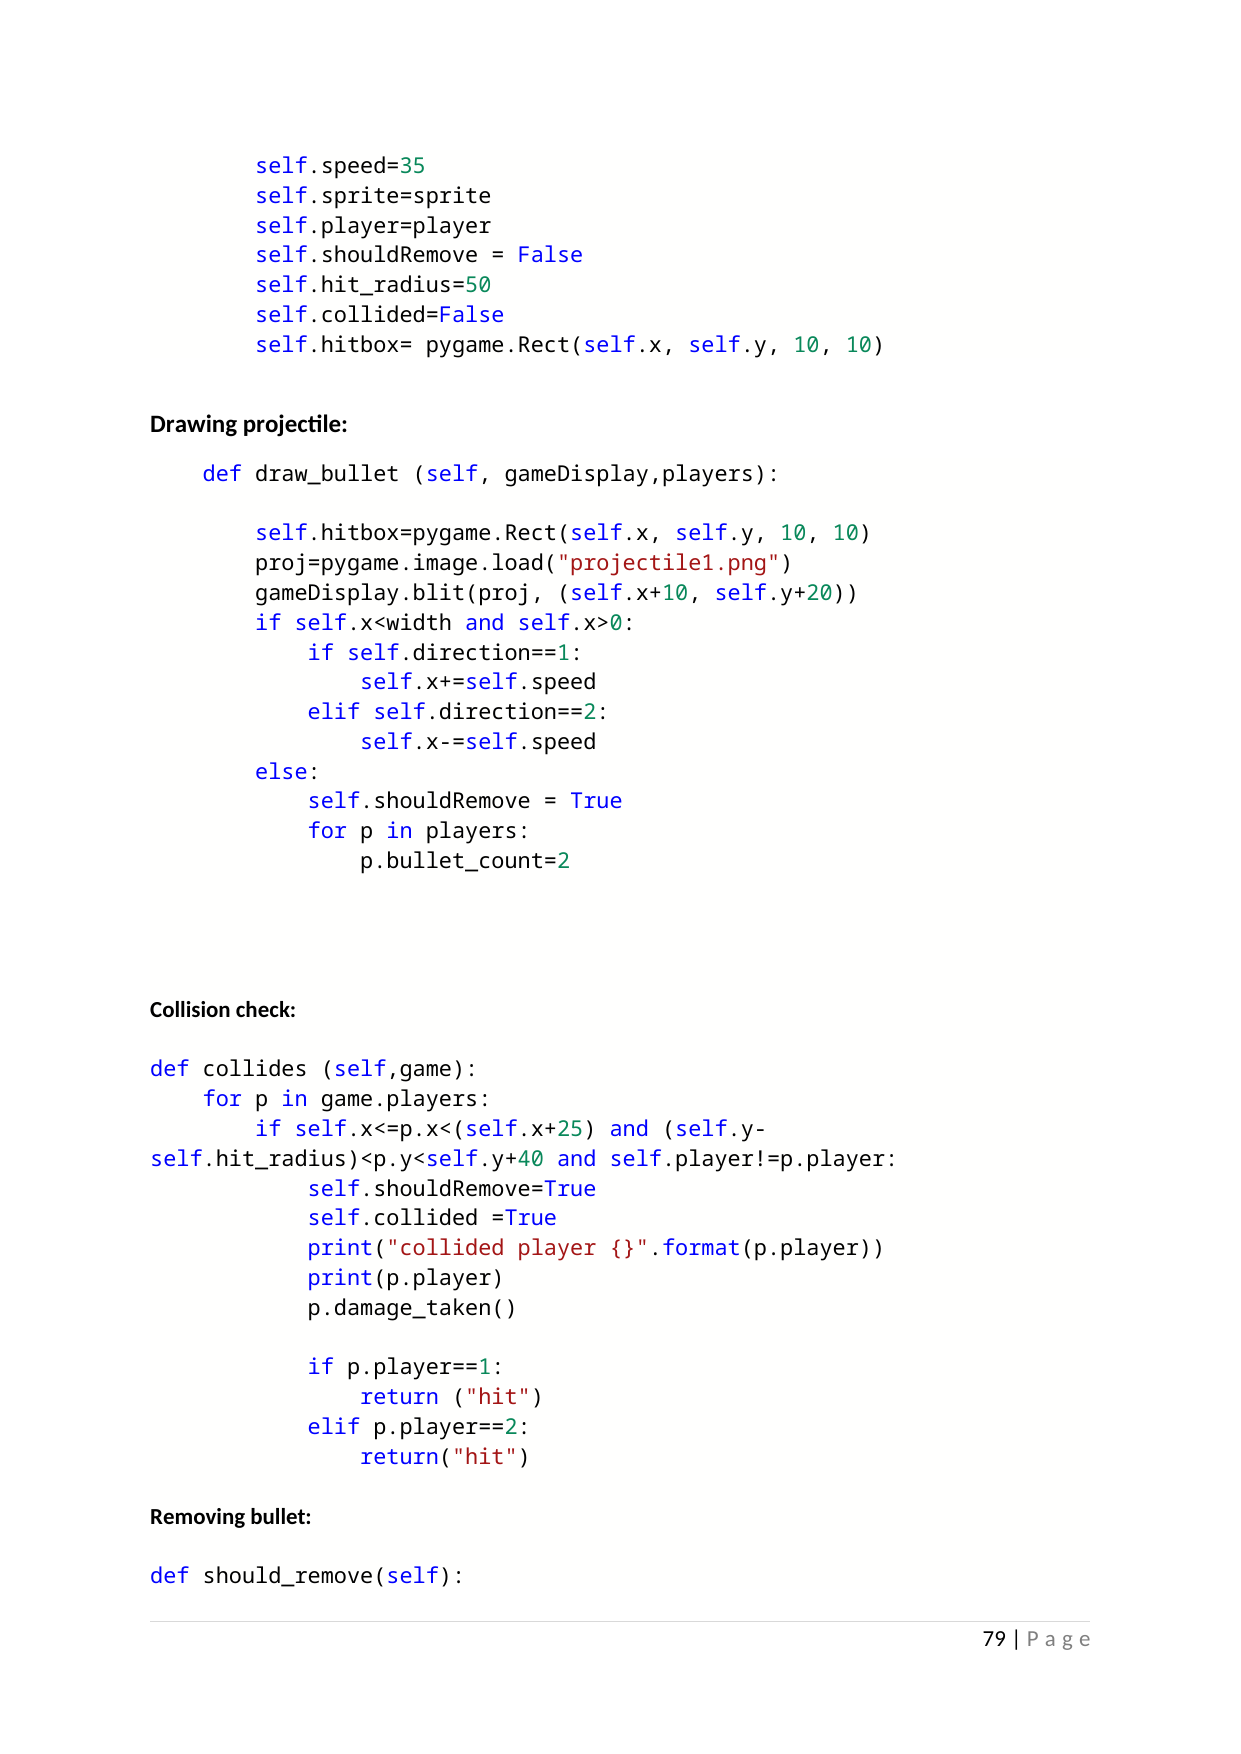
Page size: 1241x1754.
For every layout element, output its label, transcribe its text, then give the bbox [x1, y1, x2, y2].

text def draw_bullet (self, gameDisplay,players): [150, 458, 1090, 487]
text p.bullet_count=2 [150, 845, 1090, 875]
text self.hit_radius=50 [150, 269, 1090, 299]
text print("collided player {}".format(p.player)) [150, 1232, 1090, 1262]
text self.sprite=sprite [150, 180, 1090, 209]
text gameDisplay.blit(proj, (self.x+10, self.y+20)) [150, 577, 1090, 607]
text proj=pygame.image.load("projectile1.png") [150, 547, 1090, 577]
text p.damage_taken() [150, 1292, 1090, 1322]
text return("hit") [150, 1441, 1090, 1471]
text for p in players: [150, 815, 1090, 845]
text self.collided=False [150, 299, 1090, 329]
text self.player=player [150, 209, 1090, 239]
text def should_remove(self): [150, 1560, 1090, 1589]
text self.hitbox=pygame.Rect(self.x, self.y, 10, 10) [150, 517, 1090, 547]
text self.collided =True [150, 1202, 1090, 1232]
text elif p.player==2: [150, 1411, 1090, 1441]
text print(p.player) [150, 1262, 1090, 1292]
text self.shouldRemove = True [150, 785, 1090, 815]
text self.speed=35 [150, 150, 1090, 180]
text if self.x<=p.x<(self.x+25) and (self.y-self.hit_radius)<p.y<self.y+40 and self.player!=p.player: [150, 1113, 1090, 1173]
text self.hitbox= pygame.Rect(self.x, self.y, 10, 10) [150, 329, 1090, 358]
text else: [150, 756, 1090, 785]
text elif self.direction==2: [150, 696, 1090, 726]
text for p in game.players: [150, 1083, 1090, 1113]
text if self.direction==1: [150, 636, 1090, 666]
text def collides (self,game): [150, 1053, 1090, 1083]
text Collision check: [150, 994, 1090, 1024]
text if self.x<width and self.x>0: [150, 607, 1090, 636]
text self.x-=self.speed [150, 726, 1090, 756]
text self.x+=self.speed [150, 666, 1090, 696]
text return ("hit") [150, 1381, 1090, 1411]
text self.shouldRemove = False [150, 239, 1090, 269]
text self.shouldRemove=True [150, 1173, 1090, 1202]
text Removing bullet: [150, 1500, 1090, 1530]
text Drawing projectile: [150, 408, 1090, 439]
text if p.player==1: [150, 1351, 1090, 1381]
